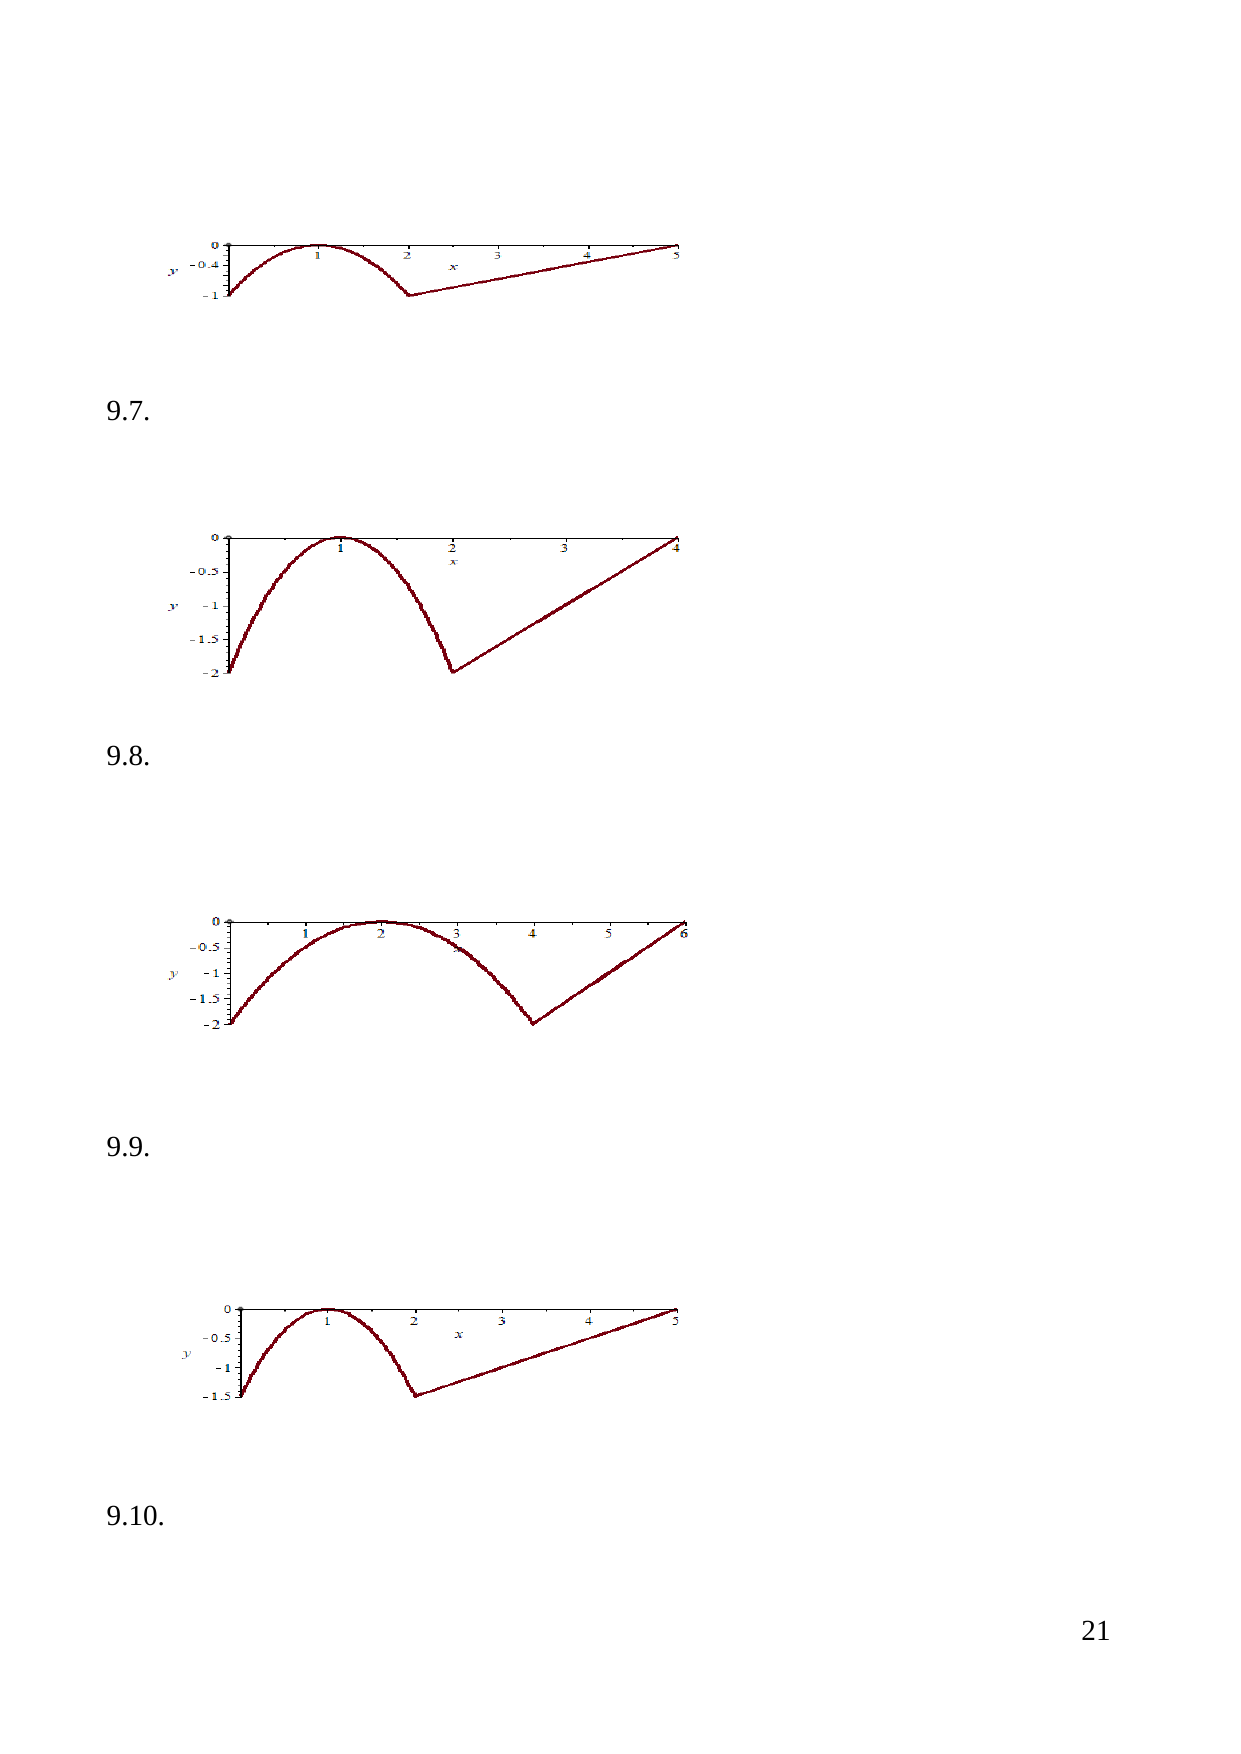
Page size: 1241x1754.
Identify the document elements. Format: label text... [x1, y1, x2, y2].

text 9.8. [106, 443, 1110, 772]
text 9.10. [106, 1179, 1110, 1532]
text 9.7. [106, 118, 1110, 426]
text 9.9. [106, 788, 1110, 1162]
